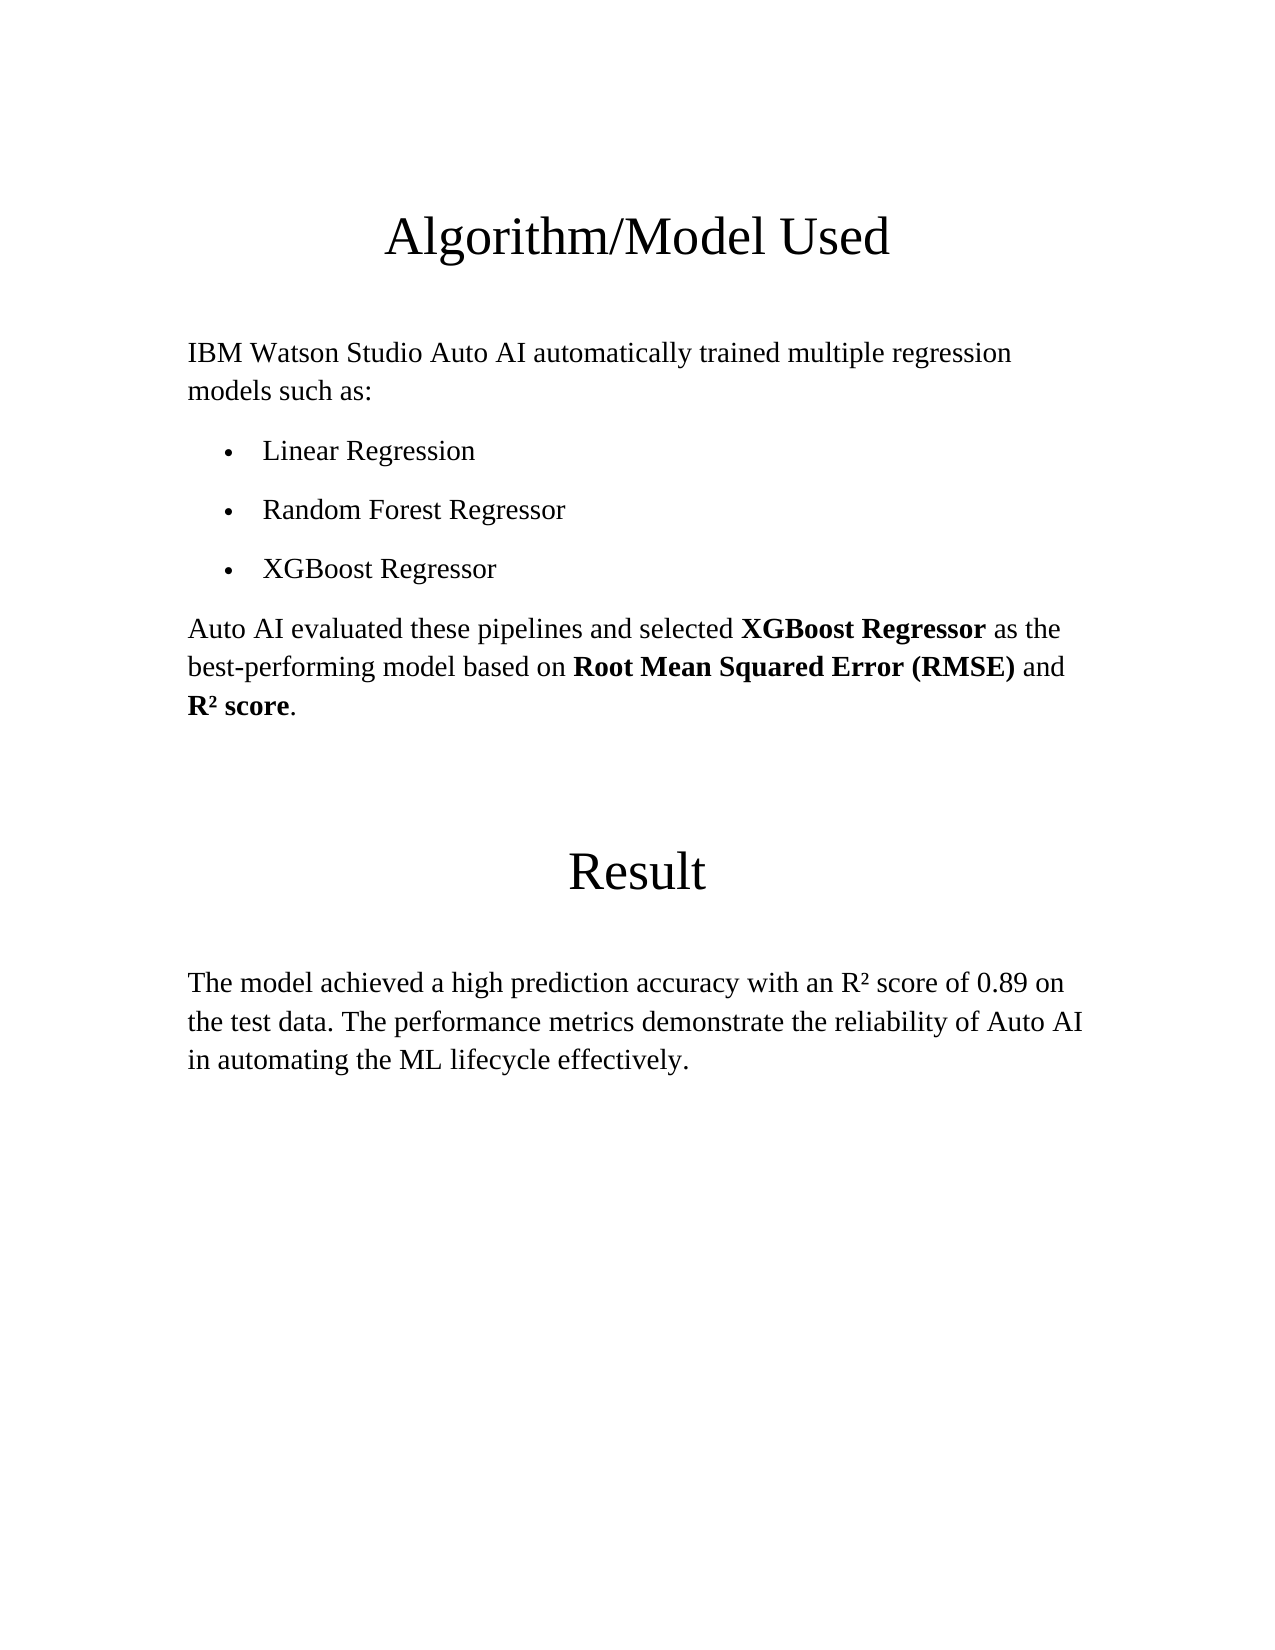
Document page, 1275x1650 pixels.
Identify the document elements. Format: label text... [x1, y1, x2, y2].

list Random Forest Regressor [225, 492, 1087, 526]
text The model achieved a high prediction accuracy with an R² score of 0.89 on the test data. The performance metrics demonstrate the reliability of Auto AI in automating the ML lifecycle effectively. [187, 931, 1087, 1109]
list XGBoost Regressor [225, 551, 1087, 585]
list Linear Regression [225, 433, 1087, 466]
text IBM Watson Studio Auto AI automatically trained multiple regression models such as: [187, 296, 1087, 407]
text Algorithm/Model Used [187, 204, 1087, 266]
text Auto AI evaluated these pipelines and selected XGBoost Regressor as the best-performing model based on Root Mean Squared Error (RMSE) and R² score. [187, 611, 1087, 721]
text Result [187, 839, 1087, 901]
